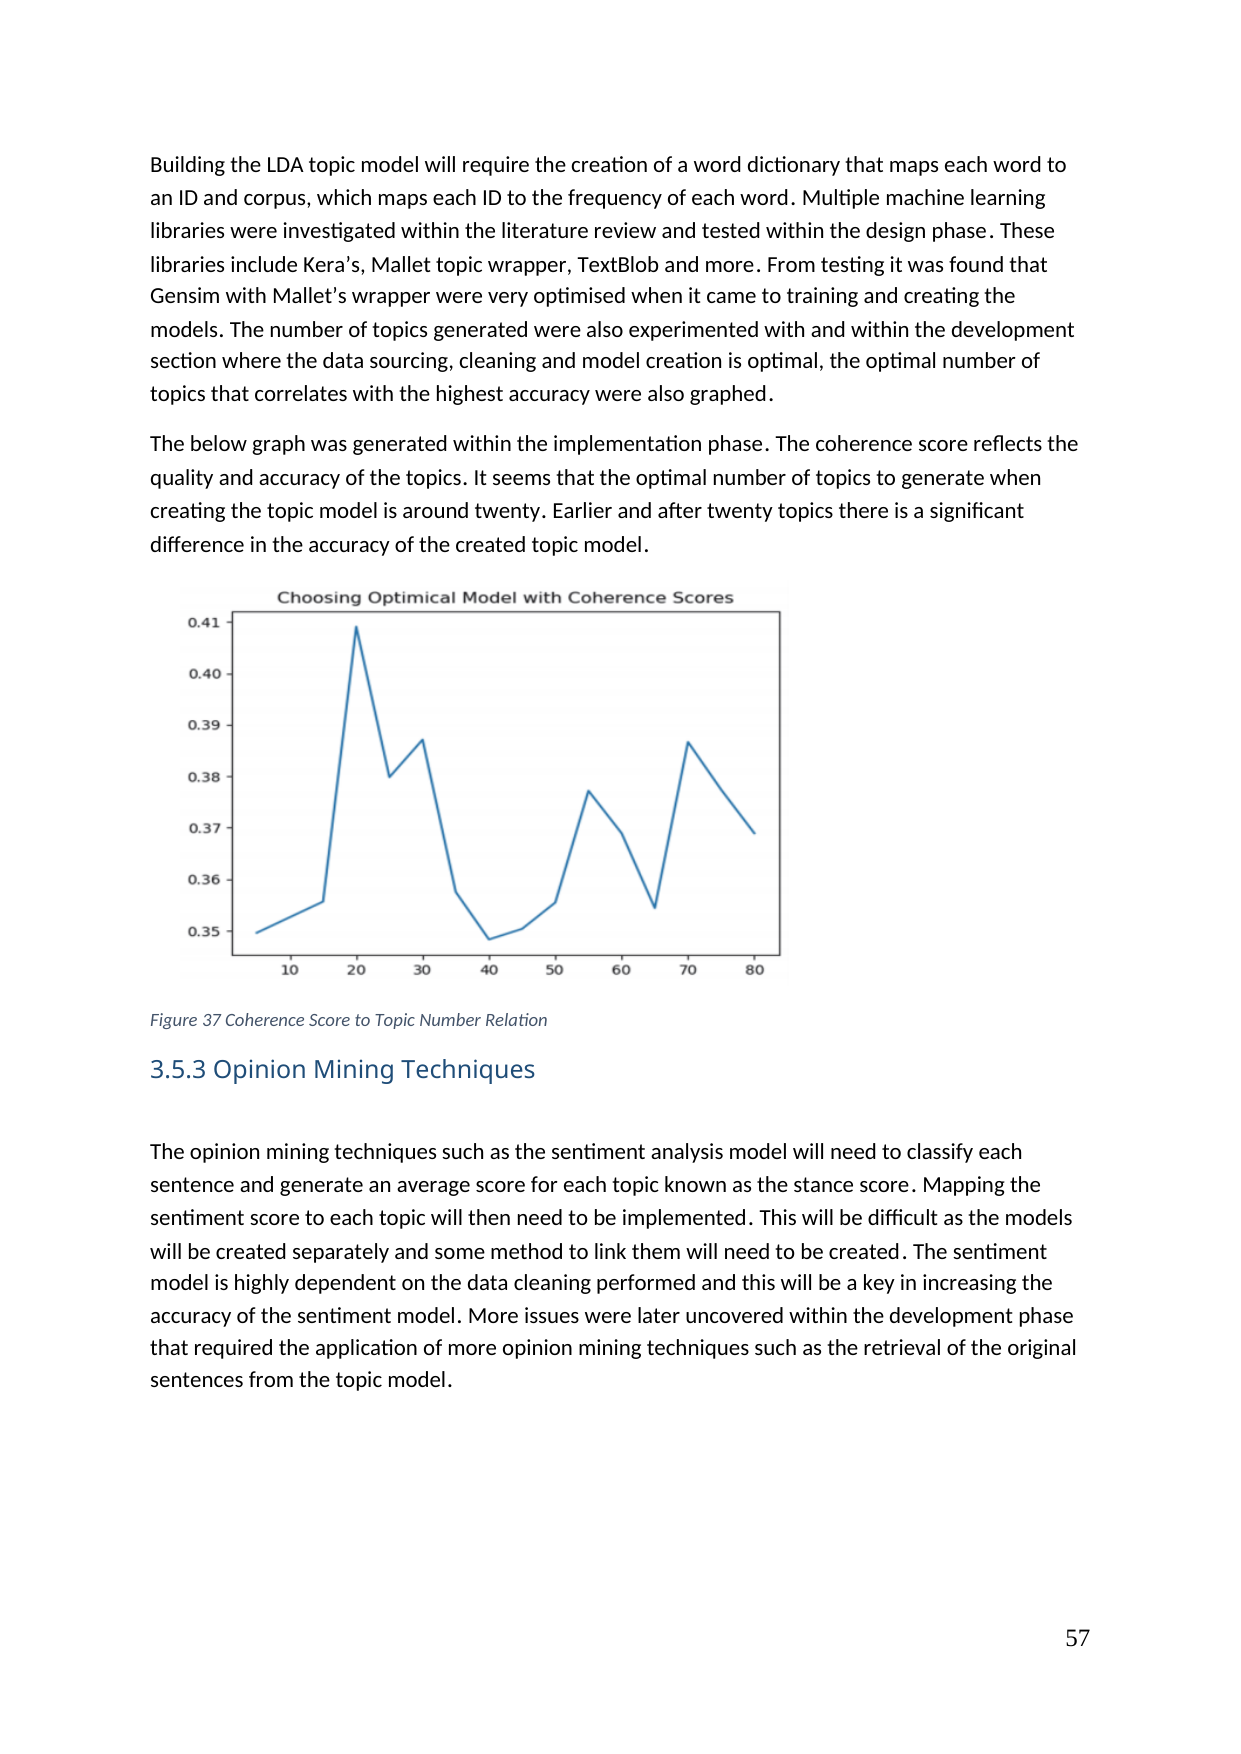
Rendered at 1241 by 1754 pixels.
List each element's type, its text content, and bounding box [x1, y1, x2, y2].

picture [150, 578, 832, 989]
subtitle 3.5.3 Opinion Mining Techniques [150, 1052, 1090, 1086]
text Figure 37 Coherence Score to Topic Number Relation [150, 1008, 1090, 1031]
text The below graph was generated within the implementation phase. The coherence score reflects the quality and accuracy of the topics. It seems that the optimal number of topics to generate when creating the topic model is around twenty. Earlier and after twenty topics there is a significant difference in the accuracy of the created topic model. [150, 427, 1090, 558]
text Building the LDA topic model will require the creation of a word dictionary that maps each word to an ID and corpus, which maps each ID to the frequency of each word. Multiple machine learning libraries were investigated within the literature review and tested within the design phase. These libraries include Kera’s, Mallet topic wrapper, TextBlob and more. From testing it was found that Gensim with Mallet’s wrapper were very optimised when it came to training and creating the models. The number of topics generated were also experimented with and within the development section where the data sourcing, cleaning and model creation is optimal, the optimal number of topics that correlates with the highest accuracy were also graphed. [150, 150, 1090, 407]
text The opinion mining techniques such as the sentiment analysis model will need to classify each sentence and generate an average score for each topic known as the stance score. Mapping the sentiment score to each topic will then need to be implemented. This will be difficult as the models will be created separately and some method to link them will need to be created. The sentiment model is highly dependent on the data cleaning performed and this will be a key in increasing the accuracy of the sentiment model. More issues were later uncovered within the development phase that required the application of more opinion mining techniques such as the retrieval of the original sentences from the topic model. [150, 1137, 1090, 1394]
